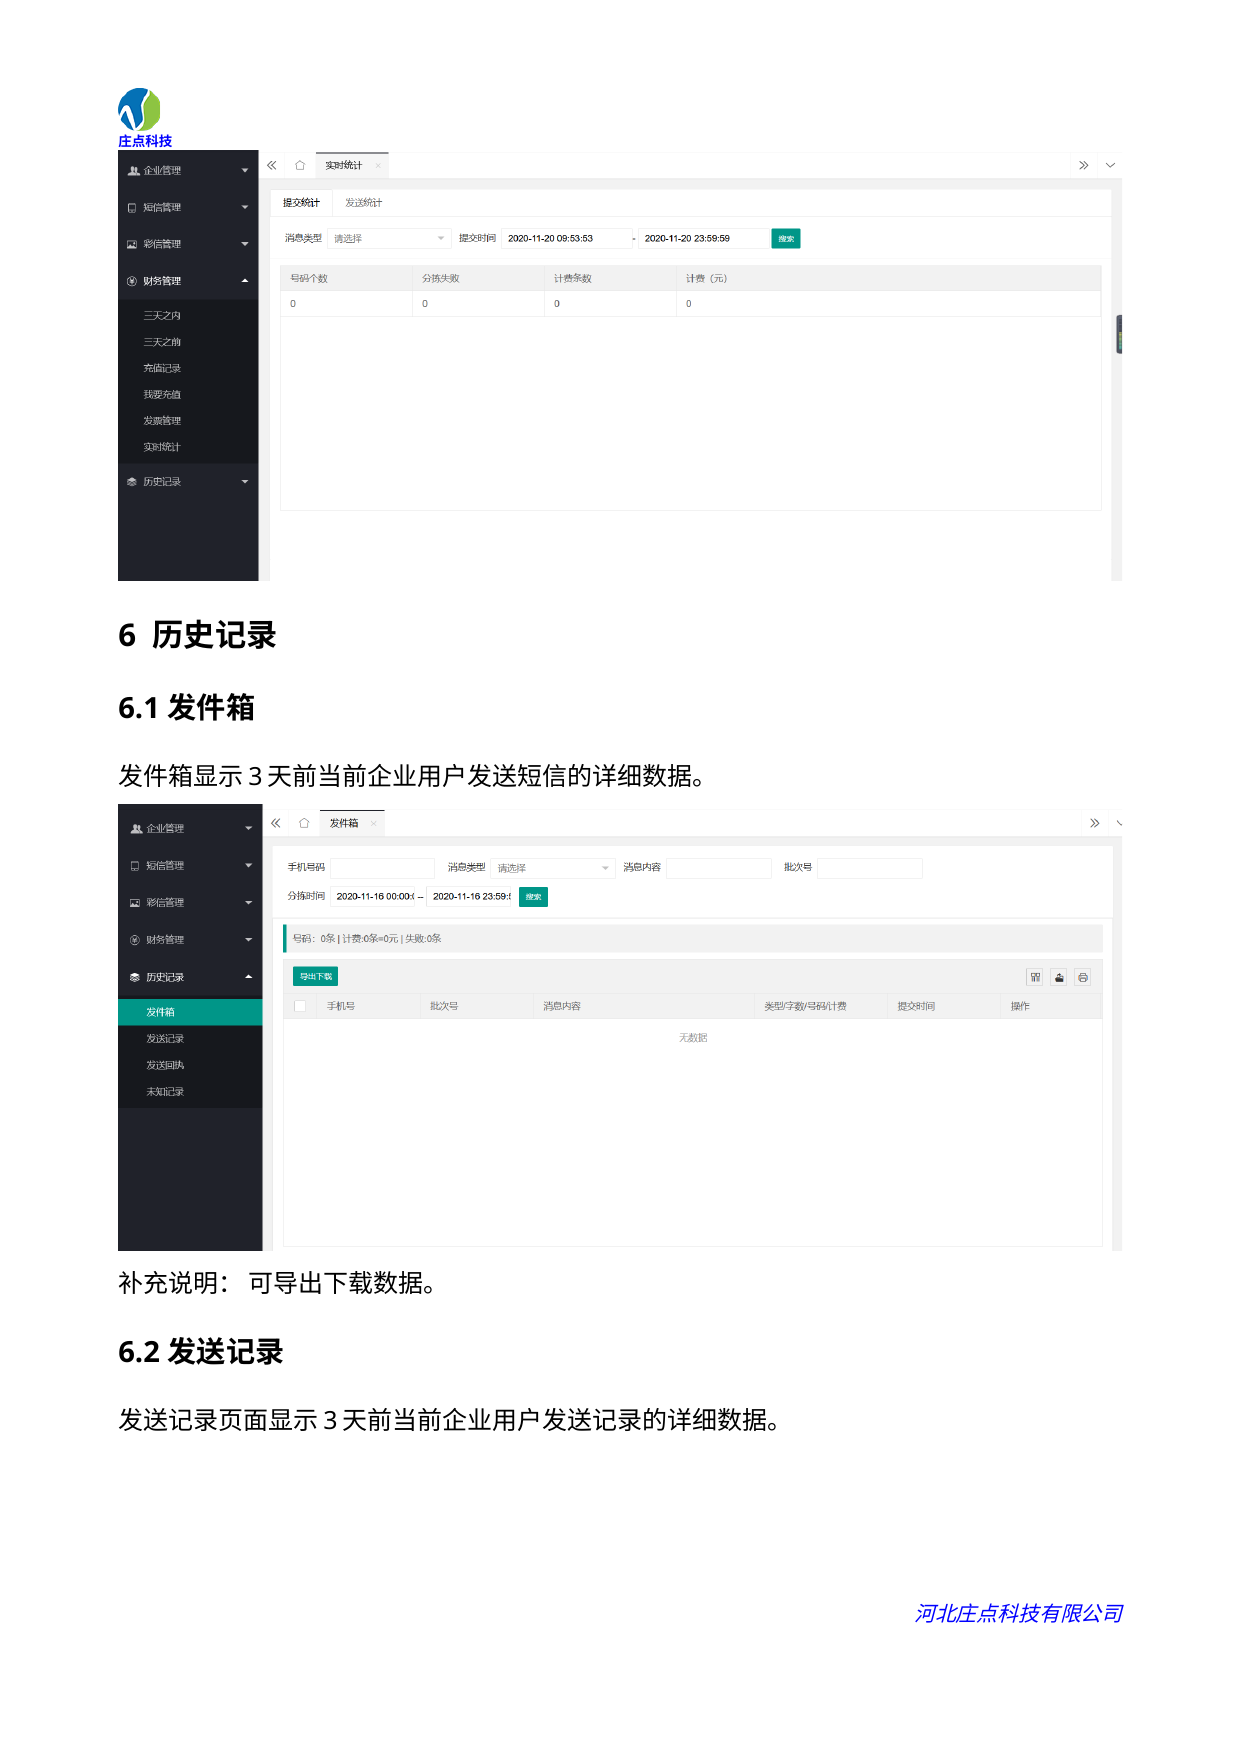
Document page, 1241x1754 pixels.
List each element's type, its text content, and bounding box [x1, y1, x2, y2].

subtitle 6.2 发送记录 [118, 1329, 1122, 1371]
picture [118, 88, 161, 131]
text 补充说明： 可导出下载数据。 [118, 1263, 1122, 1300]
picture [118, 150, 1123, 581]
picture [118, 804, 1123, 1251]
text 发送记录页面显示3天前当前企业用户发送记录的详细数据。 [118, 1401, 1122, 1437]
subtitle 6 历史记录 [118, 610, 1122, 655]
subtitle 6.1 发件箱 [118, 684, 1122, 727]
text 发件箱显示3天前当前企业用户发送短信的详细数据。 [118, 756, 1122, 792]
